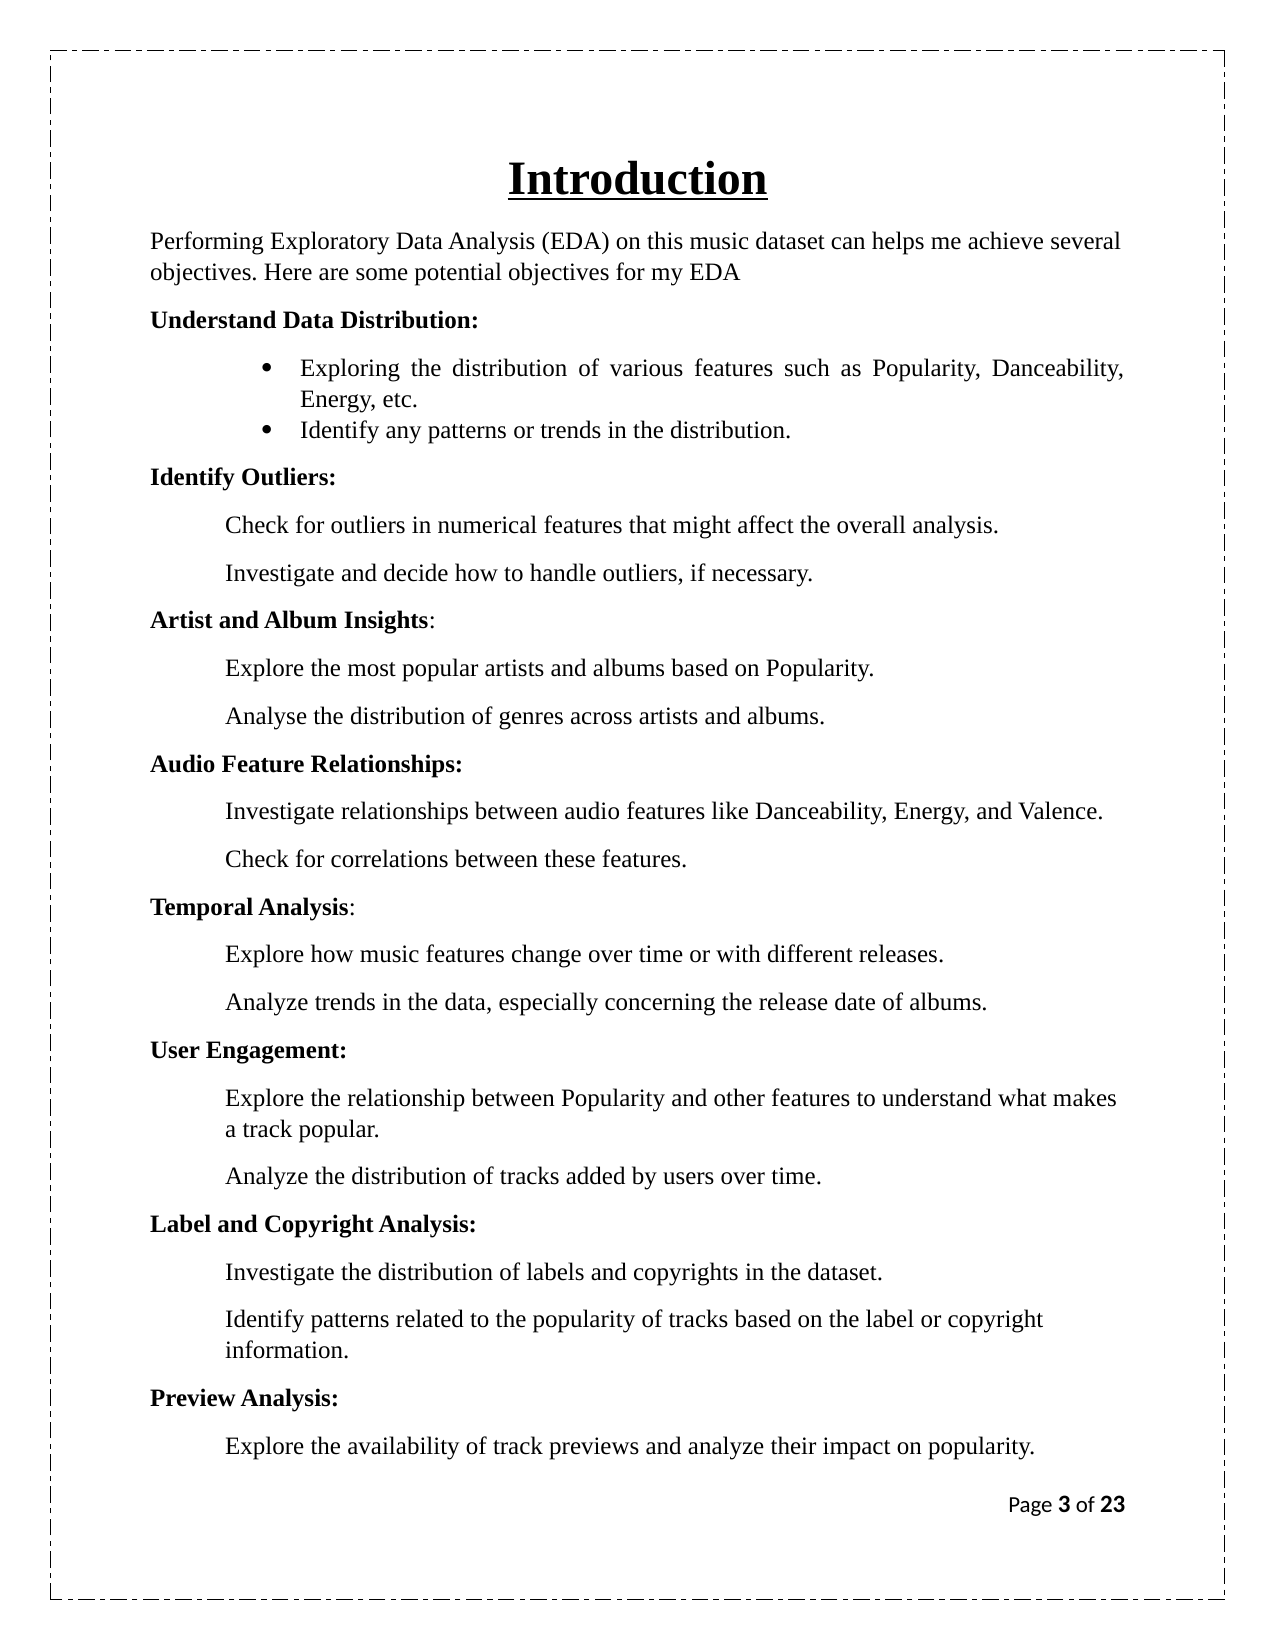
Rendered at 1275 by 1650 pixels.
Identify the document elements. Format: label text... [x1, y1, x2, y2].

list Exploring the distribution of various features such as Popularity, Danceability, Energy, etc. [262, 353, 1125, 412]
text Analyze the distribution of tracks added by users over time. [225, 1161, 1125, 1190]
text Investigate relationships between audio features like Danceability, Energy, and Valence. [225, 796, 1125, 825]
text Label and Copyright Analysis: [150, 1209, 1125, 1238]
text Explore how music features change over time or with different releases. [225, 939, 1125, 968]
list Identify any patterns or trends in the distribution. [262, 415, 1125, 443]
text Identify patterns related to the popularity of tracks based on the label or copyright information. [225, 1304, 1125, 1364]
text Check for correlations between these features. [225, 844, 1125, 873]
text Analyze trends in the data, especially concerning the release date of albums. [225, 987, 1125, 1016]
text Investigate the distribution of labels and copyrights in the dataset. [225, 1257, 1125, 1286]
text Explore the most popular artists and albums based on Popularity. [225, 653, 1125, 682]
text Understand Data Distribution: [150, 305, 1125, 334]
text Explore the availability of track previews and analyze their impact on popularity. [150, 1431, 1125, 1460]
text Audio Feature Relationships: [150, 749, 1125, 777]
text Temporal Analysis: [150, 892, 1125, 921]
text Investigate and decide how to handle outliers, if necessary. [225, 558, 1125, 587]
text Identify Outliers: [150, 462, 1125, 491]
text Preview Analysis: [150, 1383, 1125, 1412]
text User Engagement: [150, 1035, 1125, 1064]
text Introduction [150, 150, 1125, 205]
text Check for outliers in numerical features that might affect the overall analysis. [225, 510, 1125, 539]
text Analyse the distribution of genres across artists and albums. [225, 701, 1125, 730]
text Performing Exploratory Data Analysis (EDA) on this music dataset can helps me achieve several objectives. Here are some potential objectives for my EDA [150, 226, 1125, 286]
text Artist and Album Insights: [150, 606, 1125, 634]
text Explore the relationship between Popularity and other features to understand what makes a track popular. [225, 1083, 1125, 1142]
